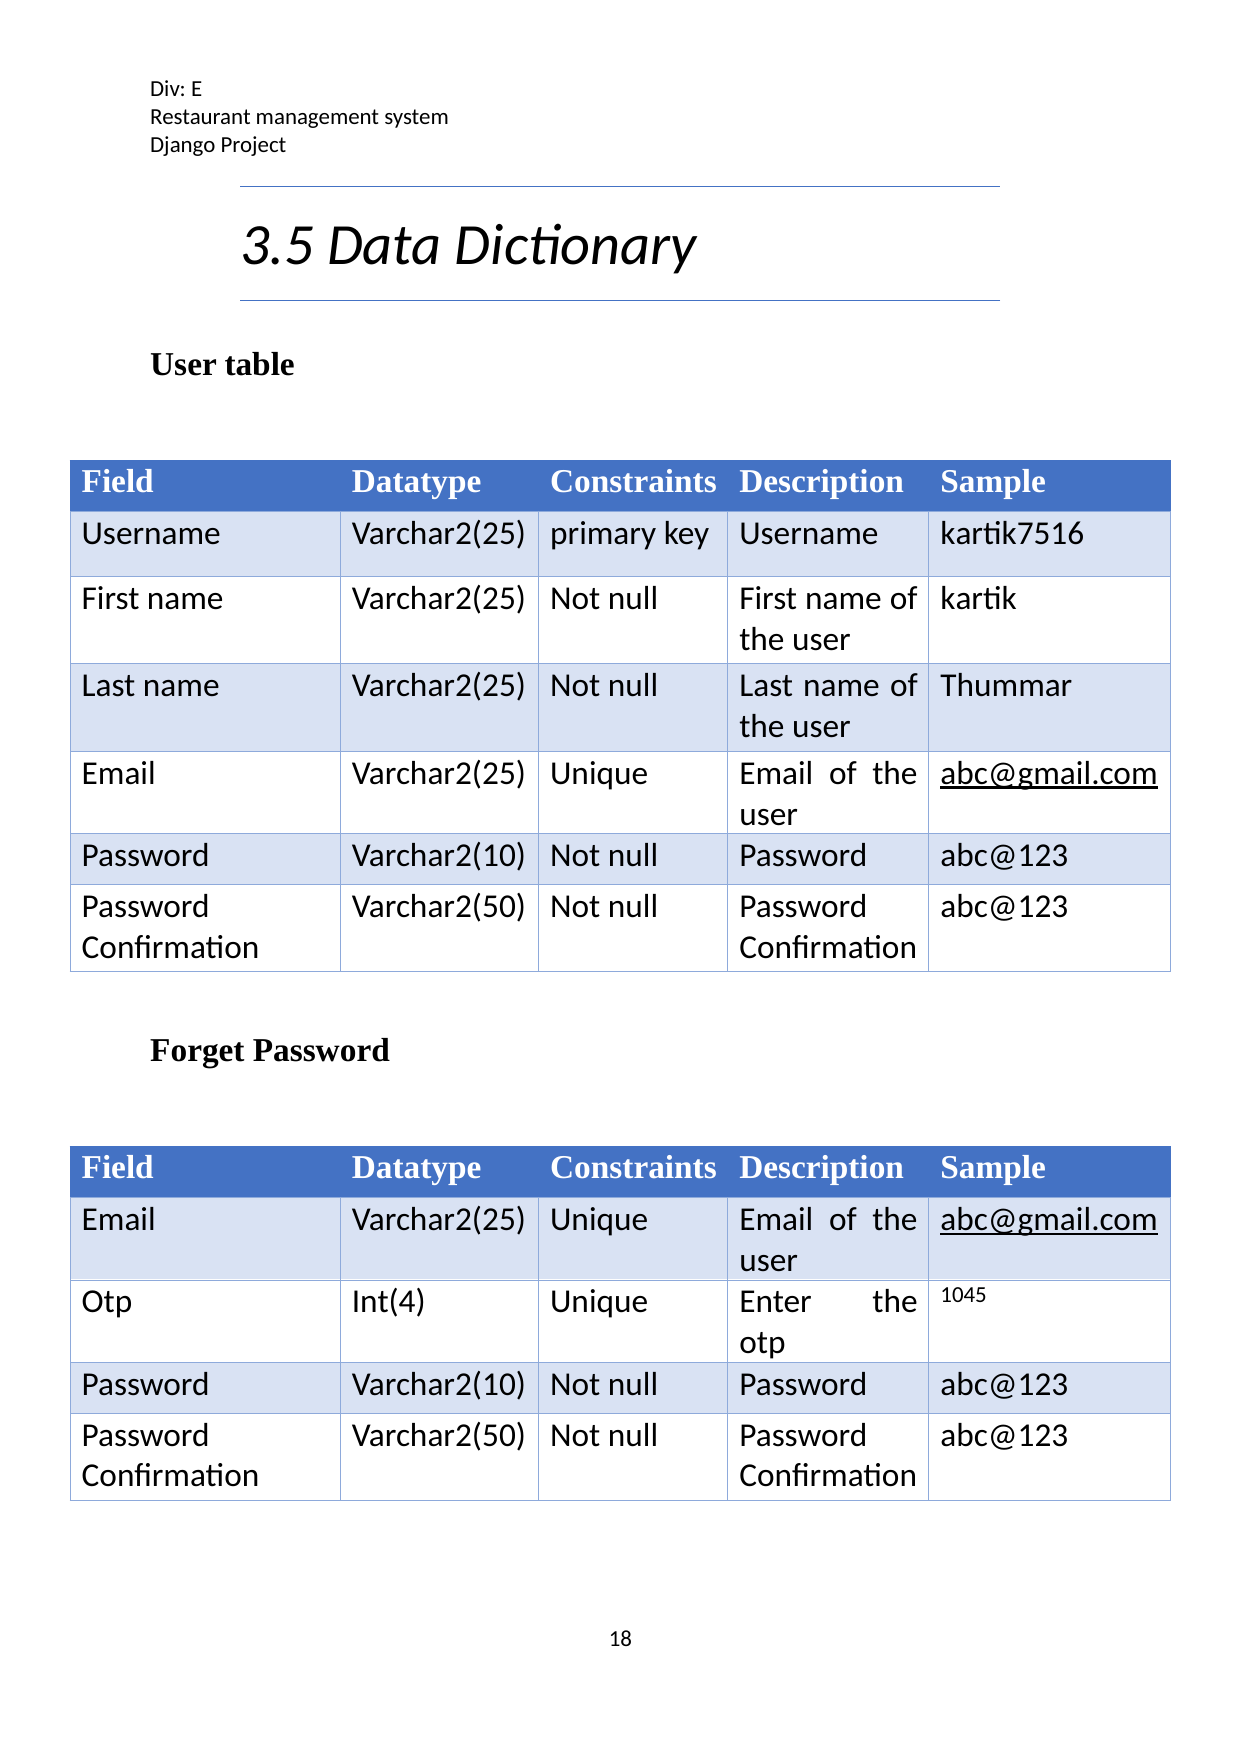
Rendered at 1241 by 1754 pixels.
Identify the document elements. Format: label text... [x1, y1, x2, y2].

table_cell Username [728, 512, 928, 576]
text User table [150, 344, 1090, 382]
table_header Description [728, 461, 928, 511]
table_cell Varchar2(25) [341, 512, 538, 576]
table_cell Password Confirmation [728, 1414, 928, 1500]
table_cell Email of the user [728, 752, 928, 833]
table_cell Email [71, 752, 340, 833]
table_cell Email [71, 1198, 340, 1279]
table_header Datatype [341, 461, 538, 511]
table_cell Varchar2(25) [341, 752, 538, 833]
table_cell Otp [71, 1281, 340, 1362]
table_cell Unique [539, 1281, 727, 1362]
table_cell Not null [539, 1414, 727, 1500]
table_cell Enter the otp [728, 1281, 928, 1362]
table_cell 1045 [929, 1281, 1170, 1362]
table_header Constraints [539, 1148, 727, 1197]
table_cell Not null [539, 1363, 727, 1413]
table_cell abc@123 [929, 834, 1170, 884]
table_cell First name [71, 577, 340, 663]
table_cell Password [728, 834, 928, 884]
table_cell Varchar2(50) [341, 885, 538, 971]
table_cell Password Confirmation [71, 1414, 340, 1500]
table_cell Varchar2(10) [341, 1363, 538, 1413]
table_cell Thummar [929, 664, 1170, 751]
table_cell Unique [539, 752, 727, 833]
table_cell Unique [539, 1198, 727, 1279]
table_cell abc@123 [929, 885, 1170, 971]
table_cell Varchar2(10) [341, 834, 538, 884]
table_cell Password [71, 834, 340, 884]
table_header Sample [929, 461, 1170, 511]
table_cell kartik7516 [929, 512, 1170, 576]
table_cell Varchar2(25) [341, 577, 538, 663]
table_header Constraints [539, 461, 727, 511]
text 3.5 Data Dictionary [240, 187, 1000, 300]
table_header Sample [929, 1148, 1170, 1197]
table_cell Password Confirmation [728, 885, 928, 971]
table_cell Not null [539, 577, 727, 663]
table_cell abc@123 [929, 1414, 1170, 1500]
table_cell Varchar2(50) [341, 1414, 538, 1500]
table_cell Varchar2(25) [341, 1198, 538, 1279]
table_header Datatype [341, 1148, 538, 1197]
table_cell Last name [71, 664, 340, 751]
table_header Field [71, 461, 340, 511]
table_cell Last name of the user [728, 664, 928, 751]
table_cell Password [728, 1363, 928, 1413]
table_cell Password Confirmation [71, 885, 340, 971]
table_cell Not null [539, 885, 727, 971]
table_cell Not null [539, 664, 727, 751]
table_cell abc@gmail.com [929, 752, 1170, 833]
table_header Field [71, 1148, 340, 1197]
table_cell abc@gmail.com [929, 1198, 1170, 1279]
text Forget Password [150, 1030, 1090, 1069]
table_cell Varchar2(25) [341, 664, 538, 751]
table_cell primary key [539, 512, 727, 576]
table_cell Not null [539, 834, 727, 884]
table_cell Email of the user [728, 1198, 928, 1279]
table_header Description [728, 1148, 928, 1197]
table_cell abc@123 [929, 1363, 1170, 1413]
table_cell First name of the user [728, 577, 928, 663]
table_cell Int(4) [341, 1281, 538, 1362]
table_cell Password [71, 1363, 340, 1413]
table_cell Username [71, 512, 340, 576]
table_cell kartik [929, 577, 1170, 663]
